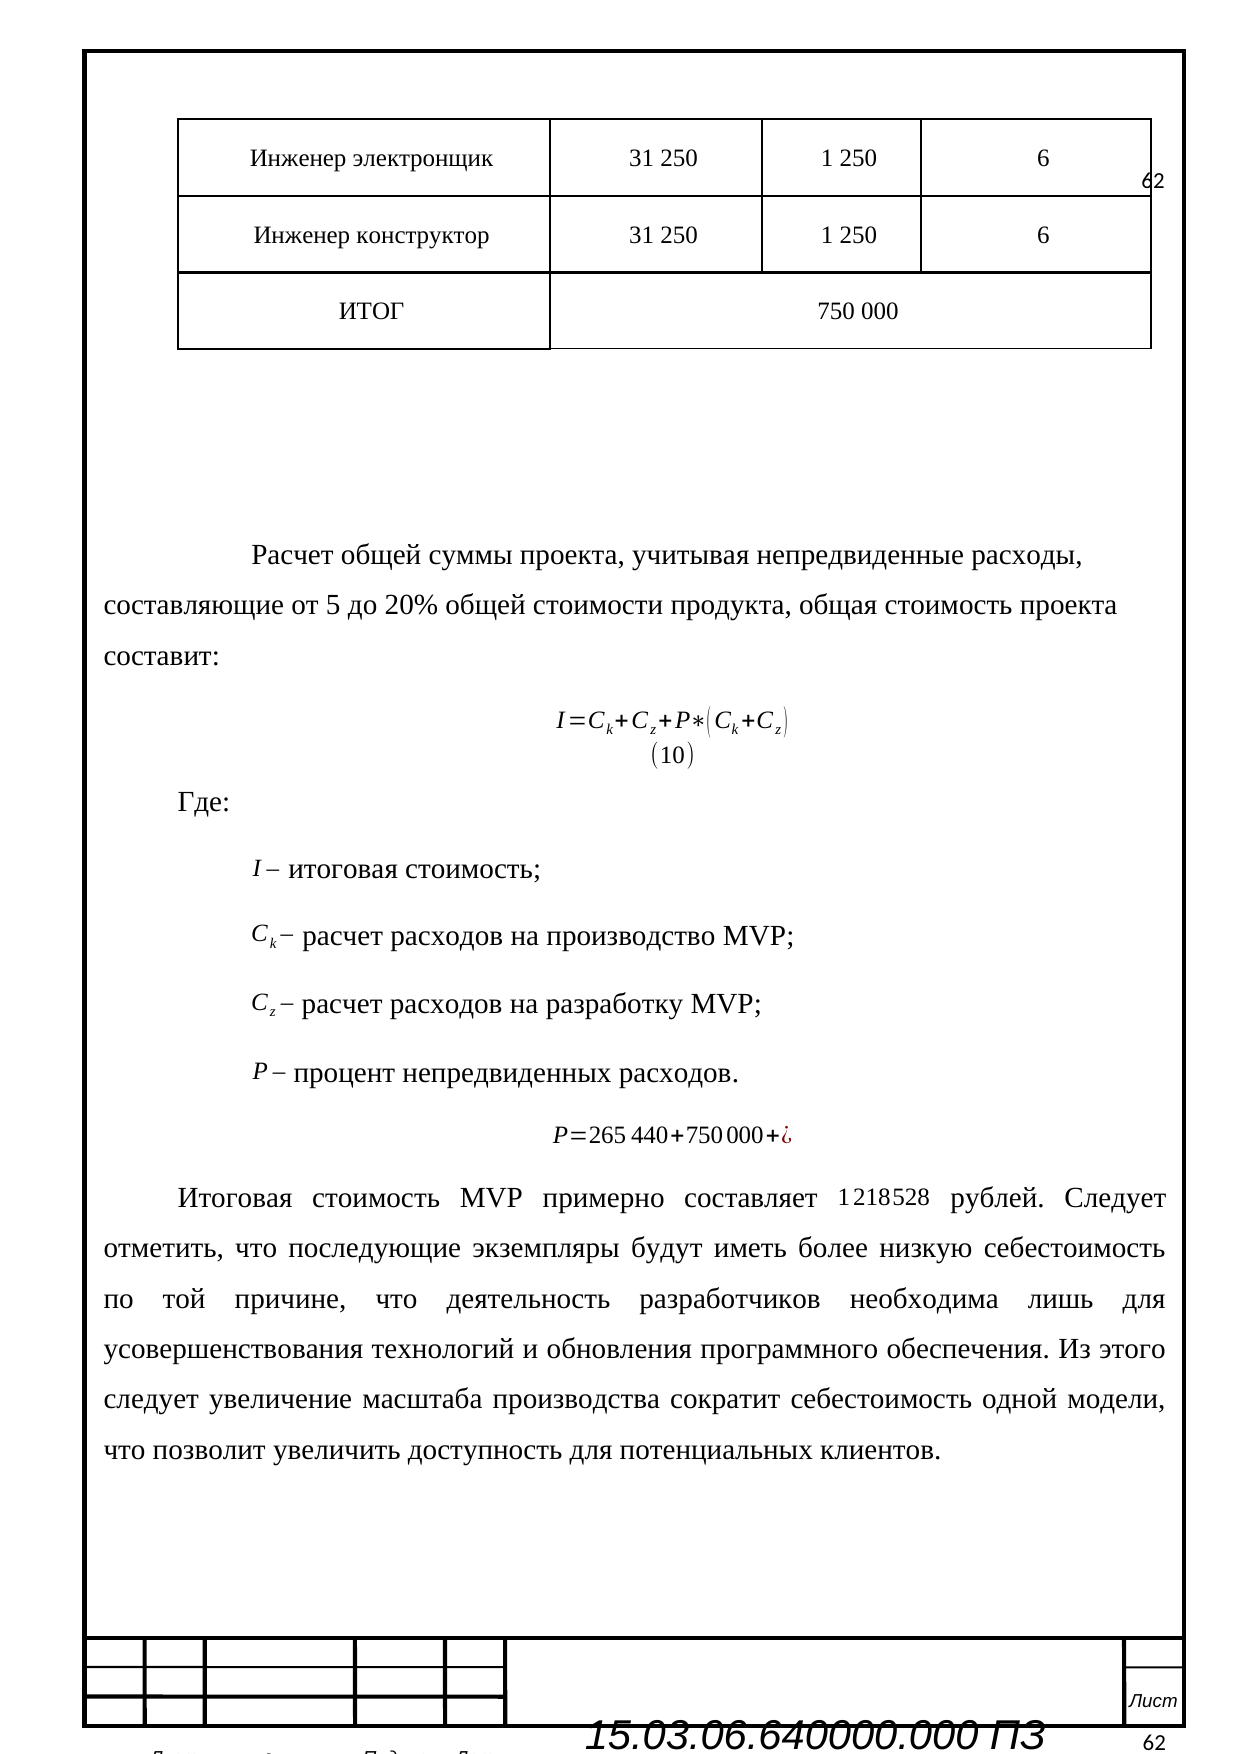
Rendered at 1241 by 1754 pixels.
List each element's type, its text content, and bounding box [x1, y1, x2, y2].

table_cell 31 250 [551, 197, 761, 271]
table_cell 6 [922, 120, 1150, 195]
text расчет расходов на разработку MVP; [177, 987, 1166, 1021]
text процент непредвиденных расходов. [177, 1055, 1166, 1088]
text Итоговая стоимость MVP примерно составляет рублей. Следует отметить, что последующие экземпляры будут иметь более низкую себестоимость по той причине, что деятельность разработчиков необходима лишь для усовершенствования технологий и обновления программного обеспечения. Из этого следует увеличение масштаба производства сократит себестоимость одной модели, что позволит увеличить доступность для потенциальных клиентов. [103, 1180, 1166, 1465]
table_cell Инженер конструктор [179, 197, 549, 271]
text Где: [103, 784, 1166, 818]
table_cell 750 000 [551, 274, 1150, 348]
table_cell 1 250 [763, 120, 920, 195]
table_cell 6 [922, 197, 1150, 271]
text Расчет общей суммы проекта, учитывая непредвиденные расходы, составляющие от 5 до 20% общей стоимости продукта, общая стоимость проекта составит: [103, 537, 1166, 671]
table_cell ИТОГ [179, 274, 549, 348]
table_cell 31 250 [551, 120, 761, 195]
table_cell 1 250 [763, 197, 920, 271]
text расчет расходов на производство MVP; [177, 918, 1166, 953]
text итоговая стоимость; [177, 851, 1166, 885]
table_cell Инженер электронщик [179, 120, 549, 195]
